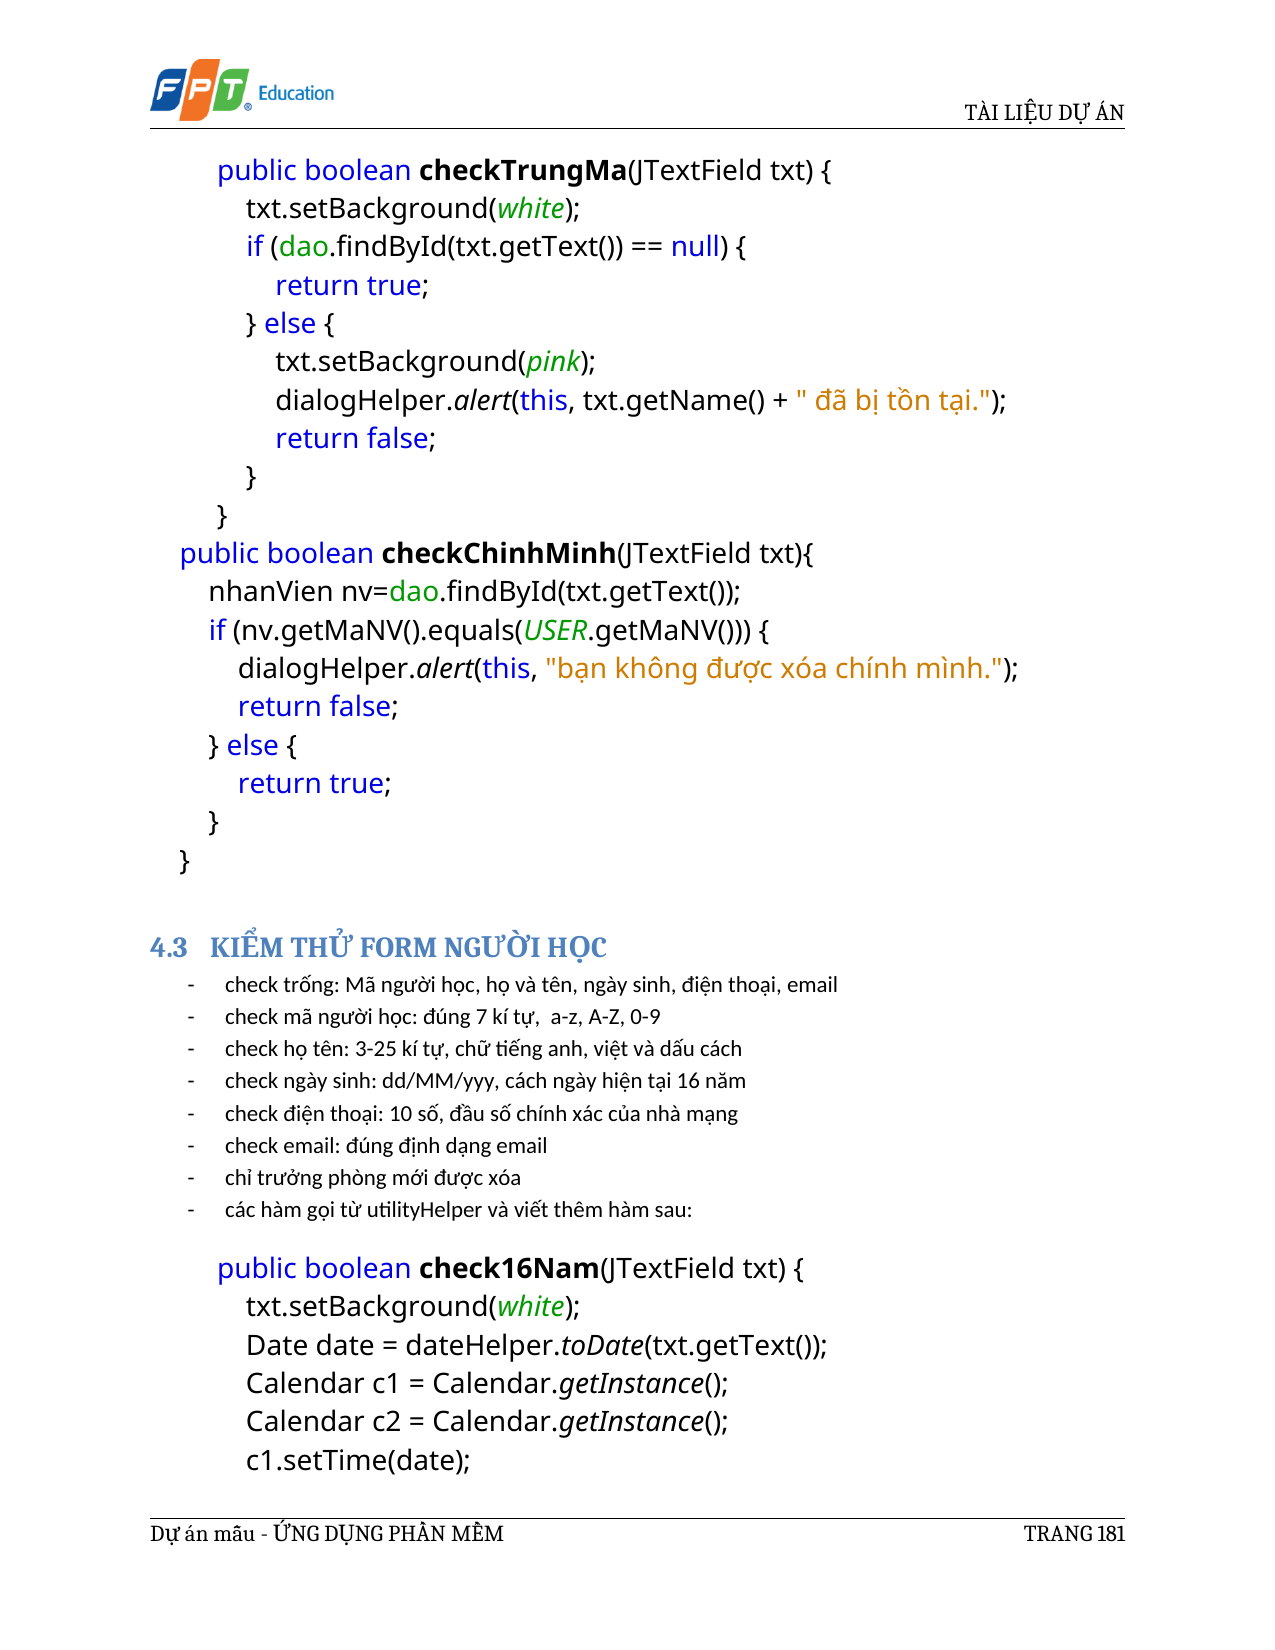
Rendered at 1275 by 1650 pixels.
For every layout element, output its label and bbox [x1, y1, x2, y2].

picture [150, 59, 336, 121]
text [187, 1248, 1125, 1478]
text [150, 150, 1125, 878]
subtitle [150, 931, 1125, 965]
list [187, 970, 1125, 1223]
